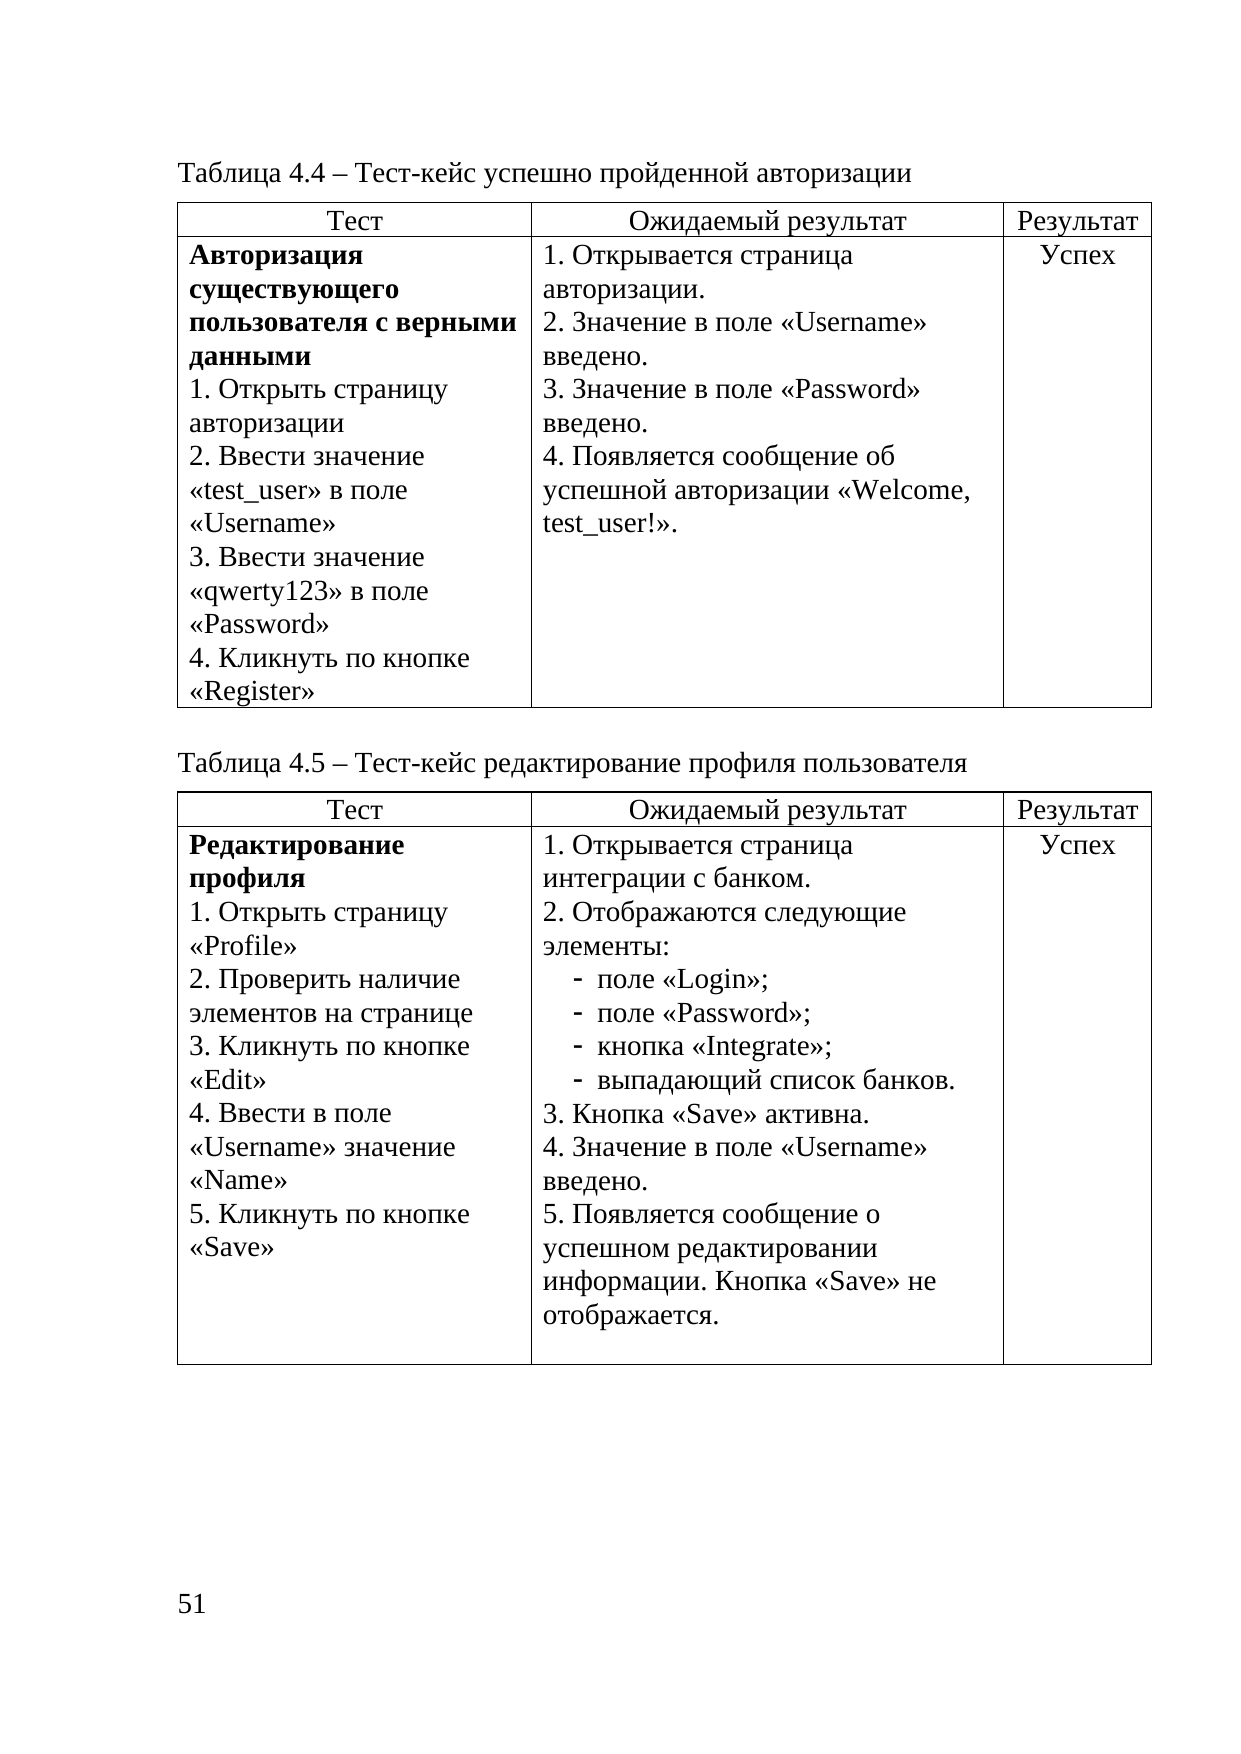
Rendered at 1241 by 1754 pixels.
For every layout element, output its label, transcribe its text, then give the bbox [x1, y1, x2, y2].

table_header Ожидаемый результат [532, 793, 1003, 826]
text Таблица 4.4 – Тест-кейс успешно пройденной авторизации [177, 156, 1152, 189]
table_header Тест [178, 793, 531, 826]
table_header Результат [1004, 793, 1151, 826]
table_header Ожидаемый результат [532, 203, 1003, 236]
table_header Результат [1004, 203, 1151, 236]
table_cell Успех [1004, 237, 1151, 707]
table_cell Авторизация существующего пользователя с верными данными Открыть страницу авторизации Ввести значение «test_user» в поле «Username» Ввести значение «qwerty123» в поле «Password» Кликнуть по кнопке «Register» [178, 237, 531, 707]
table_cell Открывается страница авторизации. Значение в поле «Username» введено. Значение в поле «Password» введено. Появляется сообщение об успешной авторизации «Welcome, test_user!». [532, 237, 1003, 707]
table_cell Успех [1004, 827, 1151, 1364]
table_cell Открывается страница интеграции с банком. Отображаются следующие элементы: поле «Login»; поле «Password»; кнопка «Integrate»; выпадающий список банков. Кнопка «Save» активна. Значение в поле «Username» введено. Появляется сообщение о успешном редактировании информации. Кнопка «Save» не отображается. [532, 827, 1003, 1364]
table_header Тест [178, 203, 531, 236]
text Таблица 4.5 – Тест-кейс редактирование профиля пользователя [177, 745, 1152, 779]
table_cell Редактирование профиля Открыть страницу «Profile» Проверить наличие элементов на странице Кликнуть по кнопке «Edit» Ввести в поле «Username» значение «Name» Кликнуть по кнопке «Save» [178, 827, 531, 1364]
